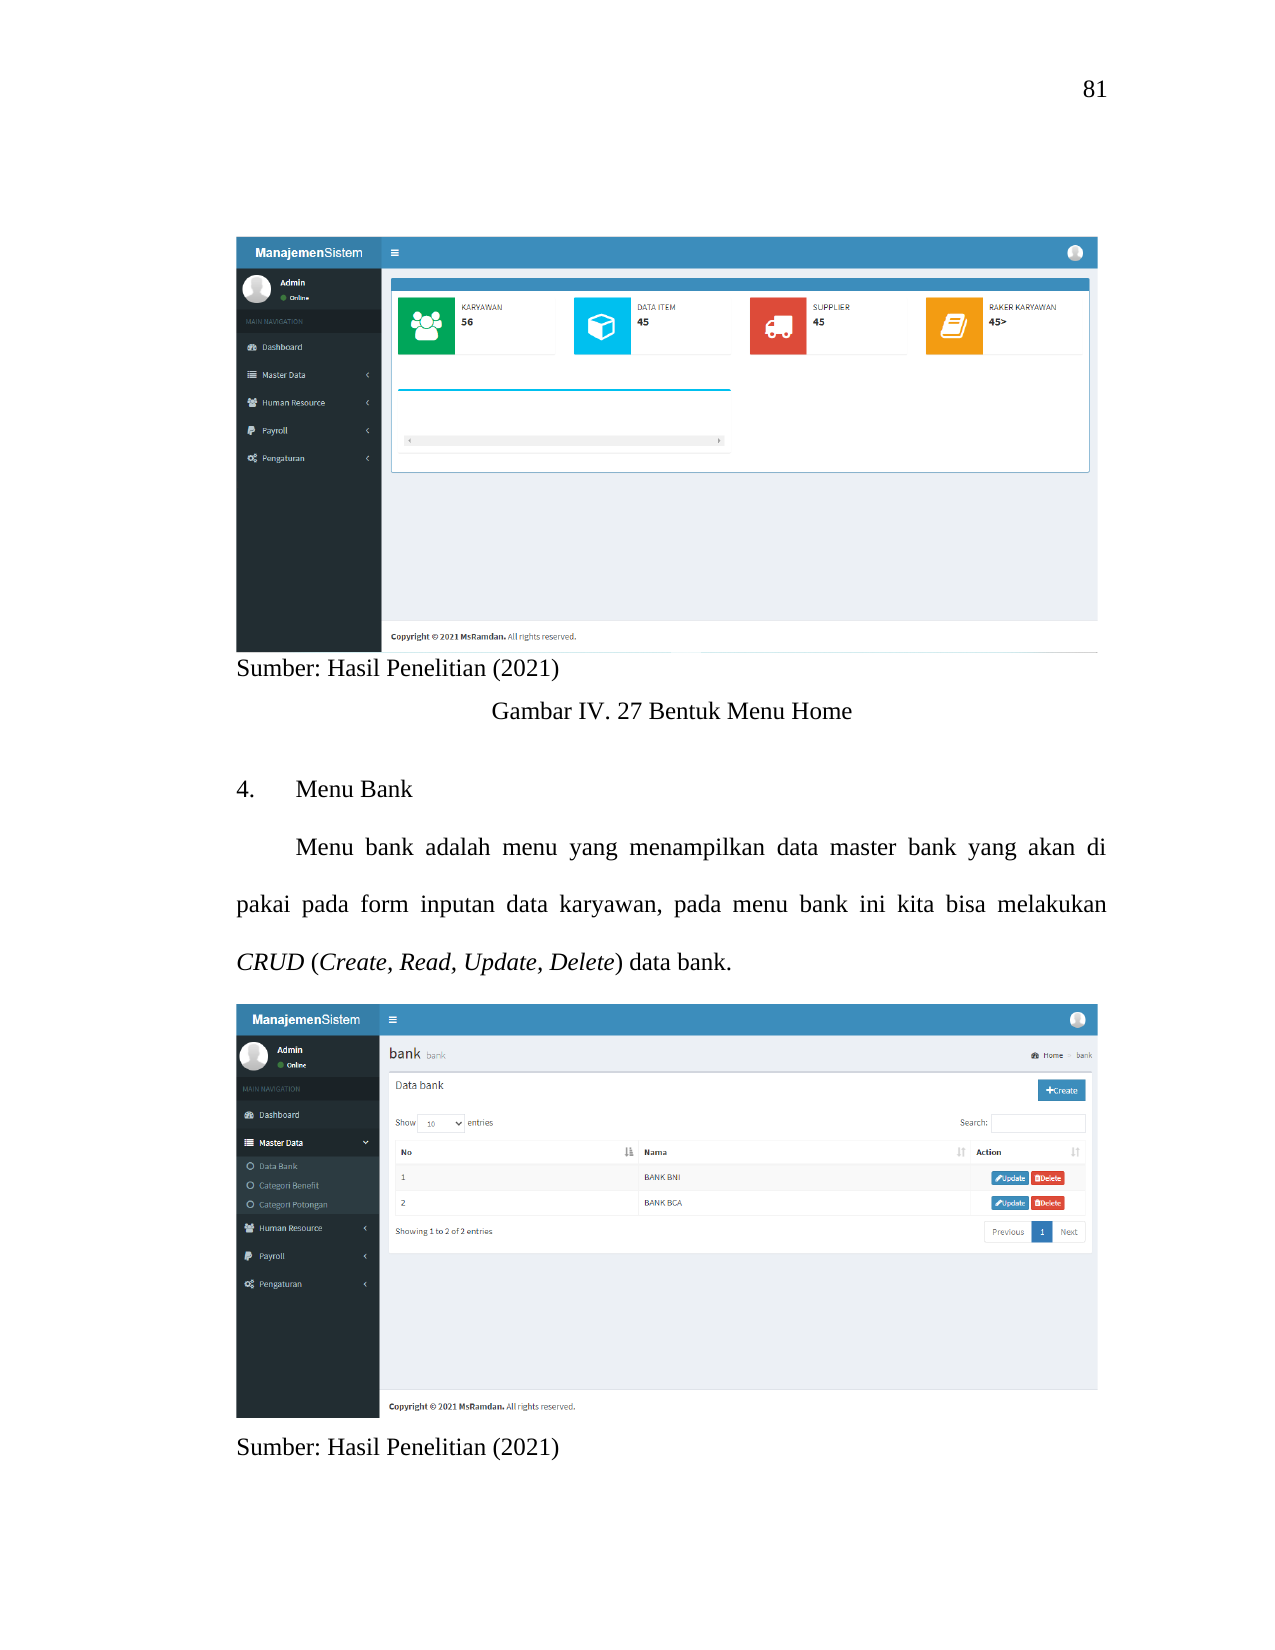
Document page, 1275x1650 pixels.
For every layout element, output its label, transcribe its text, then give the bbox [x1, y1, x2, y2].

text Sumber: Hasil Penelitian (2021) [236, 653, 1107, 682]
list Menu Bank [236, 774, 1107, 803]
picture [236, 1004, 1098, 1418]
picture [236, 236, 1098, 653]
text Menu bank adalah menu yang menampilkan data master bank yang akan di pakai pada form inputan data karyawan, pada menu bank ini kita bisa melakukan CRUD (Create, Read, Update, Delete) data bank. [236, 832, 1107, 976]
text Gambar IV. 27 Bentuk Menu Home [236, 696, 1107, 725]
